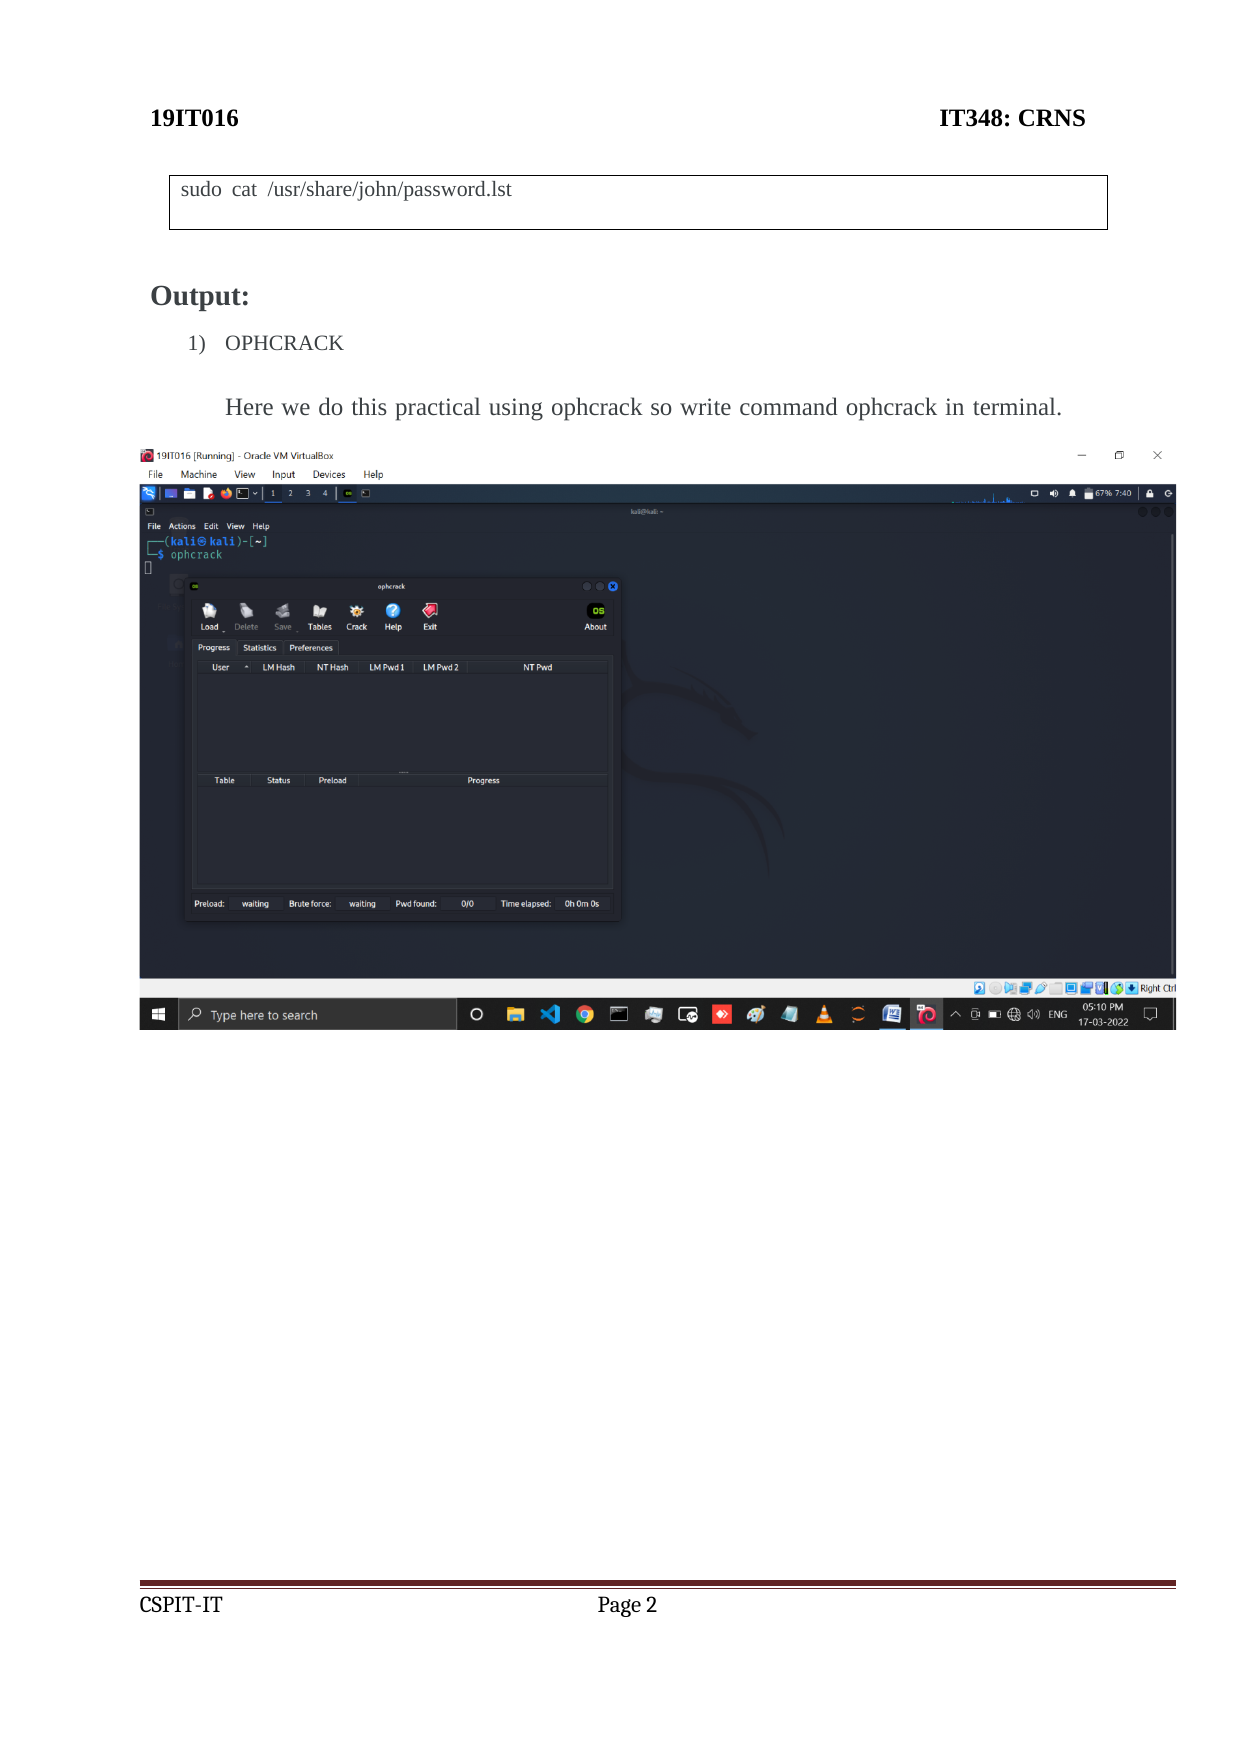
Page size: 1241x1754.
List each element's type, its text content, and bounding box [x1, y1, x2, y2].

list OPHCRACK [187, 329, 1176, 355]
picture [139, 446, 1177, 1030]
text Output: [150, 278, 1176, 312]
text Here we do this practical using ophcrack so write command ophcrack in terminal. [225, 392, 1176, 420]
